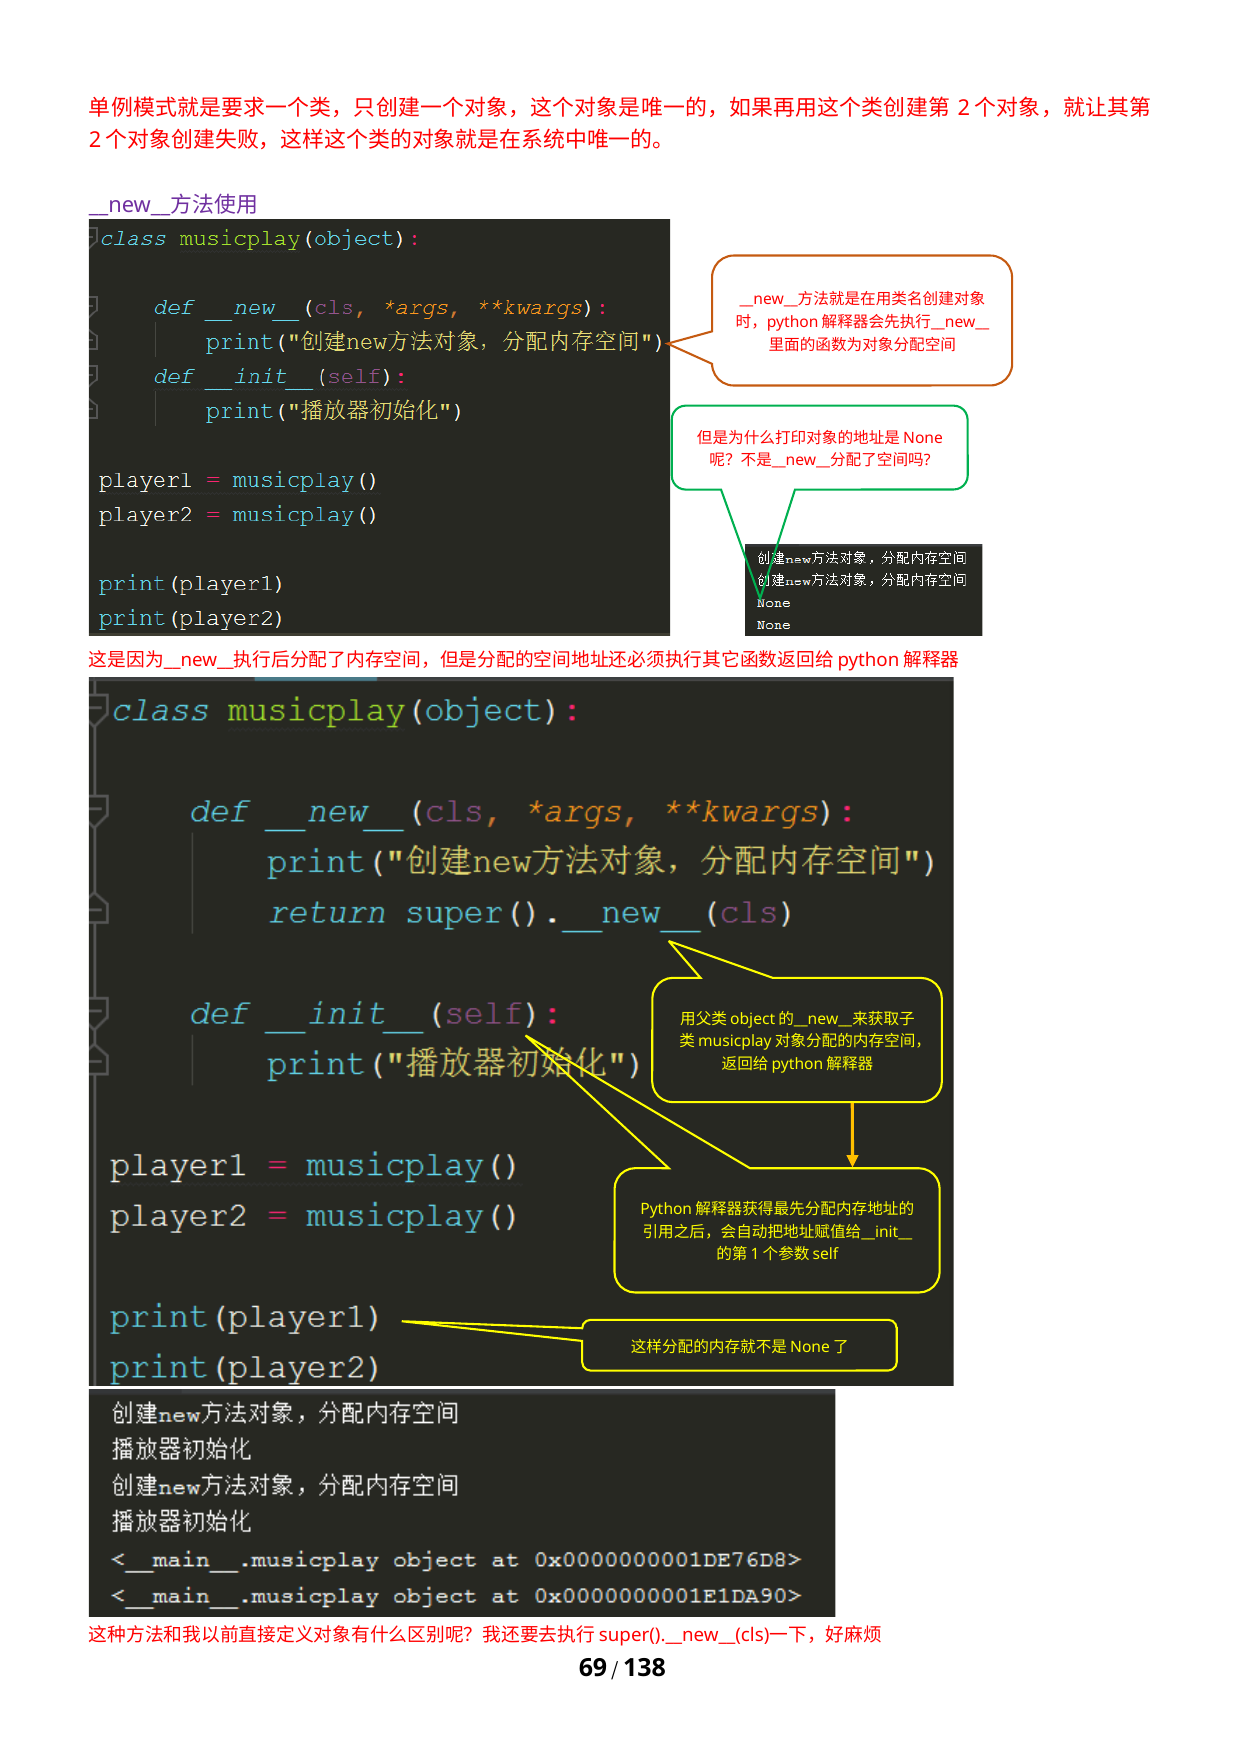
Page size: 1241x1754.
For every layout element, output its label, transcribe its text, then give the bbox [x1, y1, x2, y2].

picture [745, 544, 983, 636]
picture [745, 544, 776, 592]
picture [88, 1389, 836, 1617]
text 单例模式就是要求一个类，只创建一个对象，这个对象是唯一的，如果再用这个类创建第2个对象，就让其第2个对象创建失败，这样这个类的对象就是在系统中唯一的。 [89, 89, 1152, 154]
picture [88, 219, 671, 636]
text 这是因为__new__执行后分配了内存空间，但是分配的空间地址还必须执行其它函数返回给python解释器 [89, 642, 1152, 674]
picture [88, 677, 954, 1386]
text __new__方法使用 [89, 187, 1152, 219]
text 这种方法和我以前直接定义对象有什么区别呢？我还要去执行super().__new__(cls)一下，好麻烦 [89, 1617, 1152, 1649]
